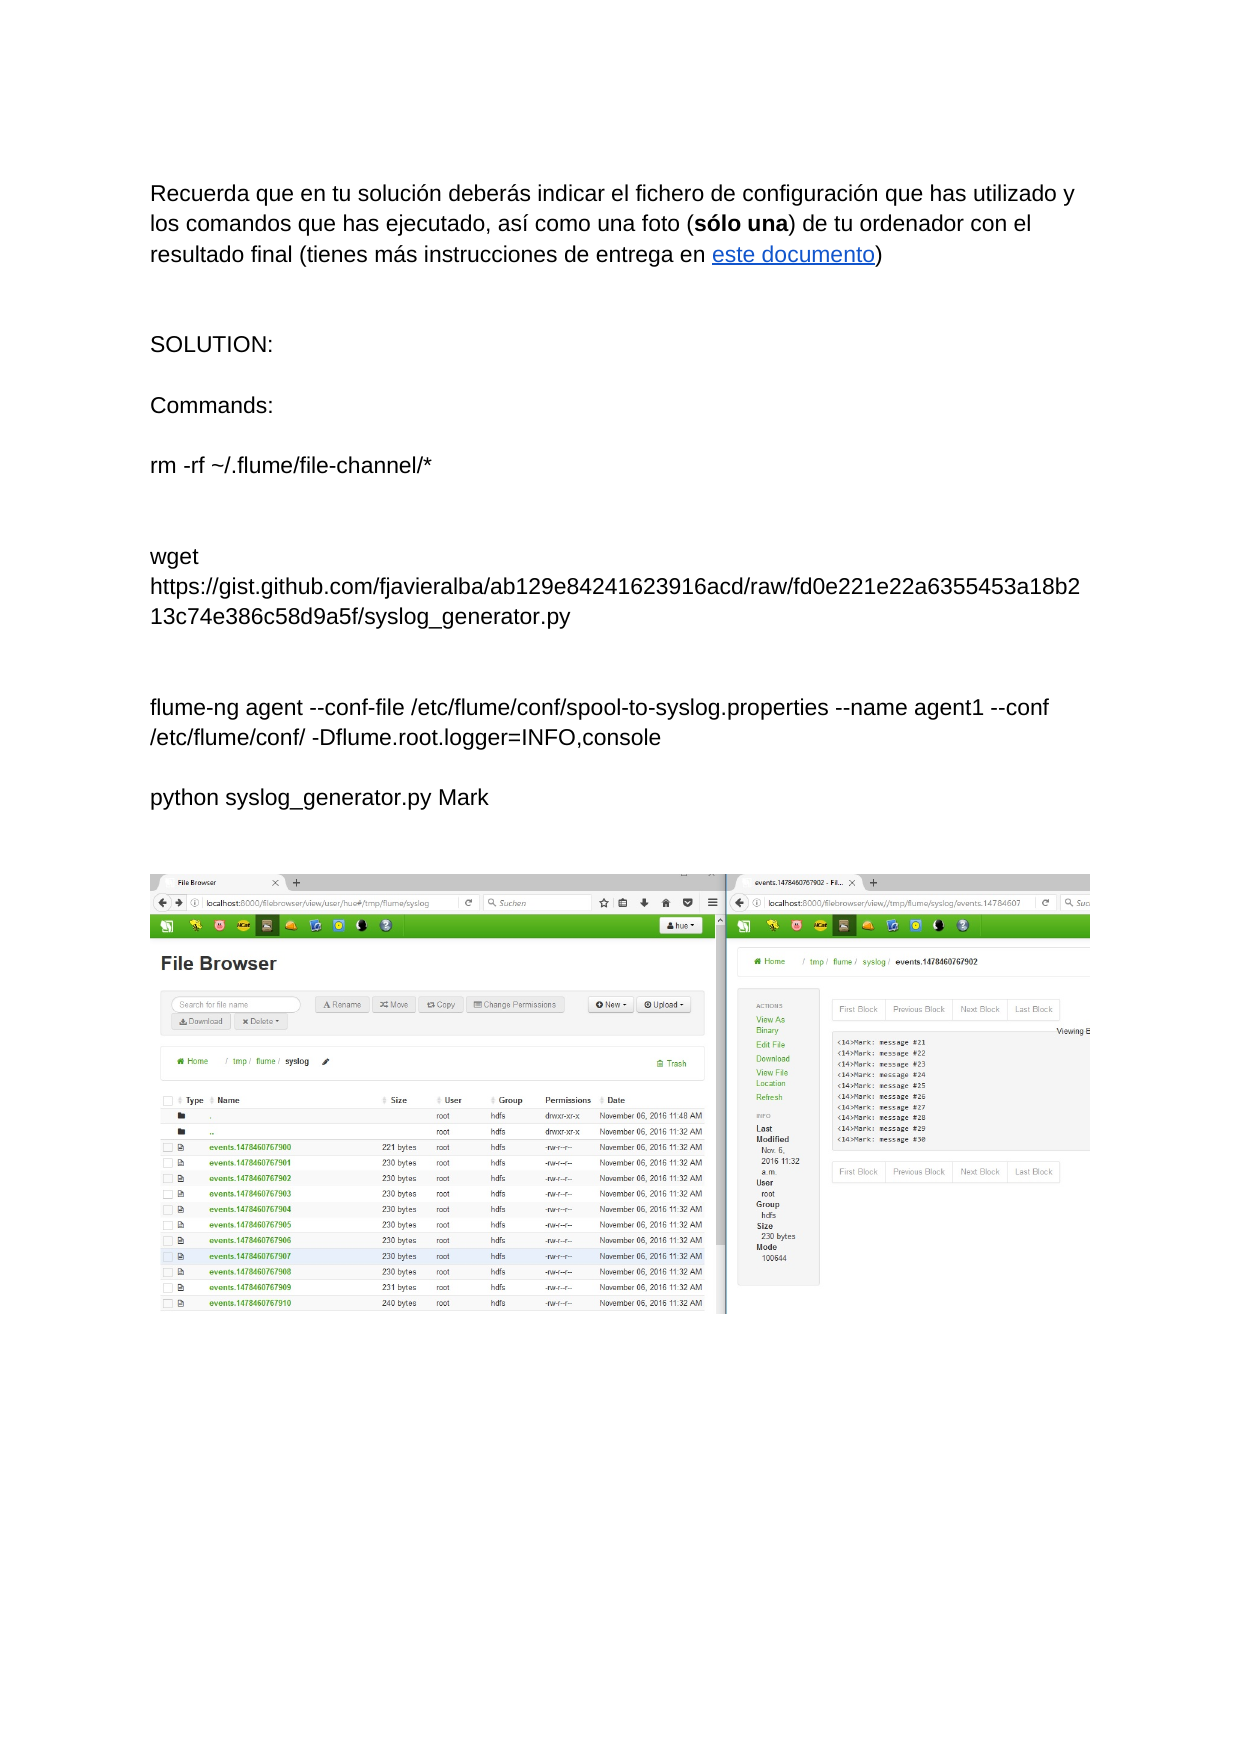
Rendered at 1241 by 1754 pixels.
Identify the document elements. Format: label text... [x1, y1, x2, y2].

text wget https://gist.github.com/fjavieralba/ab129e84241623916acd/raw/fd0e221e22a6355453a18b213c74e386c58d9a5f/syslog_generator.py [150, 543, 1090, 629]
text rm -rf ~/.flume/file-channel/* [150, 452, 1090, 478]
text Commands: [150, 392, 1090, 418]
text Recuerda que en tu solución deberás indicar el fichero de configuración que has utilizado y los comandos que has ejecutado, así como una foto (sólo una) de tu ordenador con el resultado final (tienes más instrucciones de entrega en este documento) [150, 180, 1090, 267]
text flume-ng agent --conf-file /etc/flume/conf/spool-to-syslog.properties --name agent1 --conf /etc/flume/conf/ -Dflume.root.logger=INFO,console [150, 694, 1090, 750]
text SOLUTION: [150, 331, 1090, 358]
picture [150, 874, 1090, 1314]
text python syslog_generator.py Mark [150, 784, 1090, 811]
